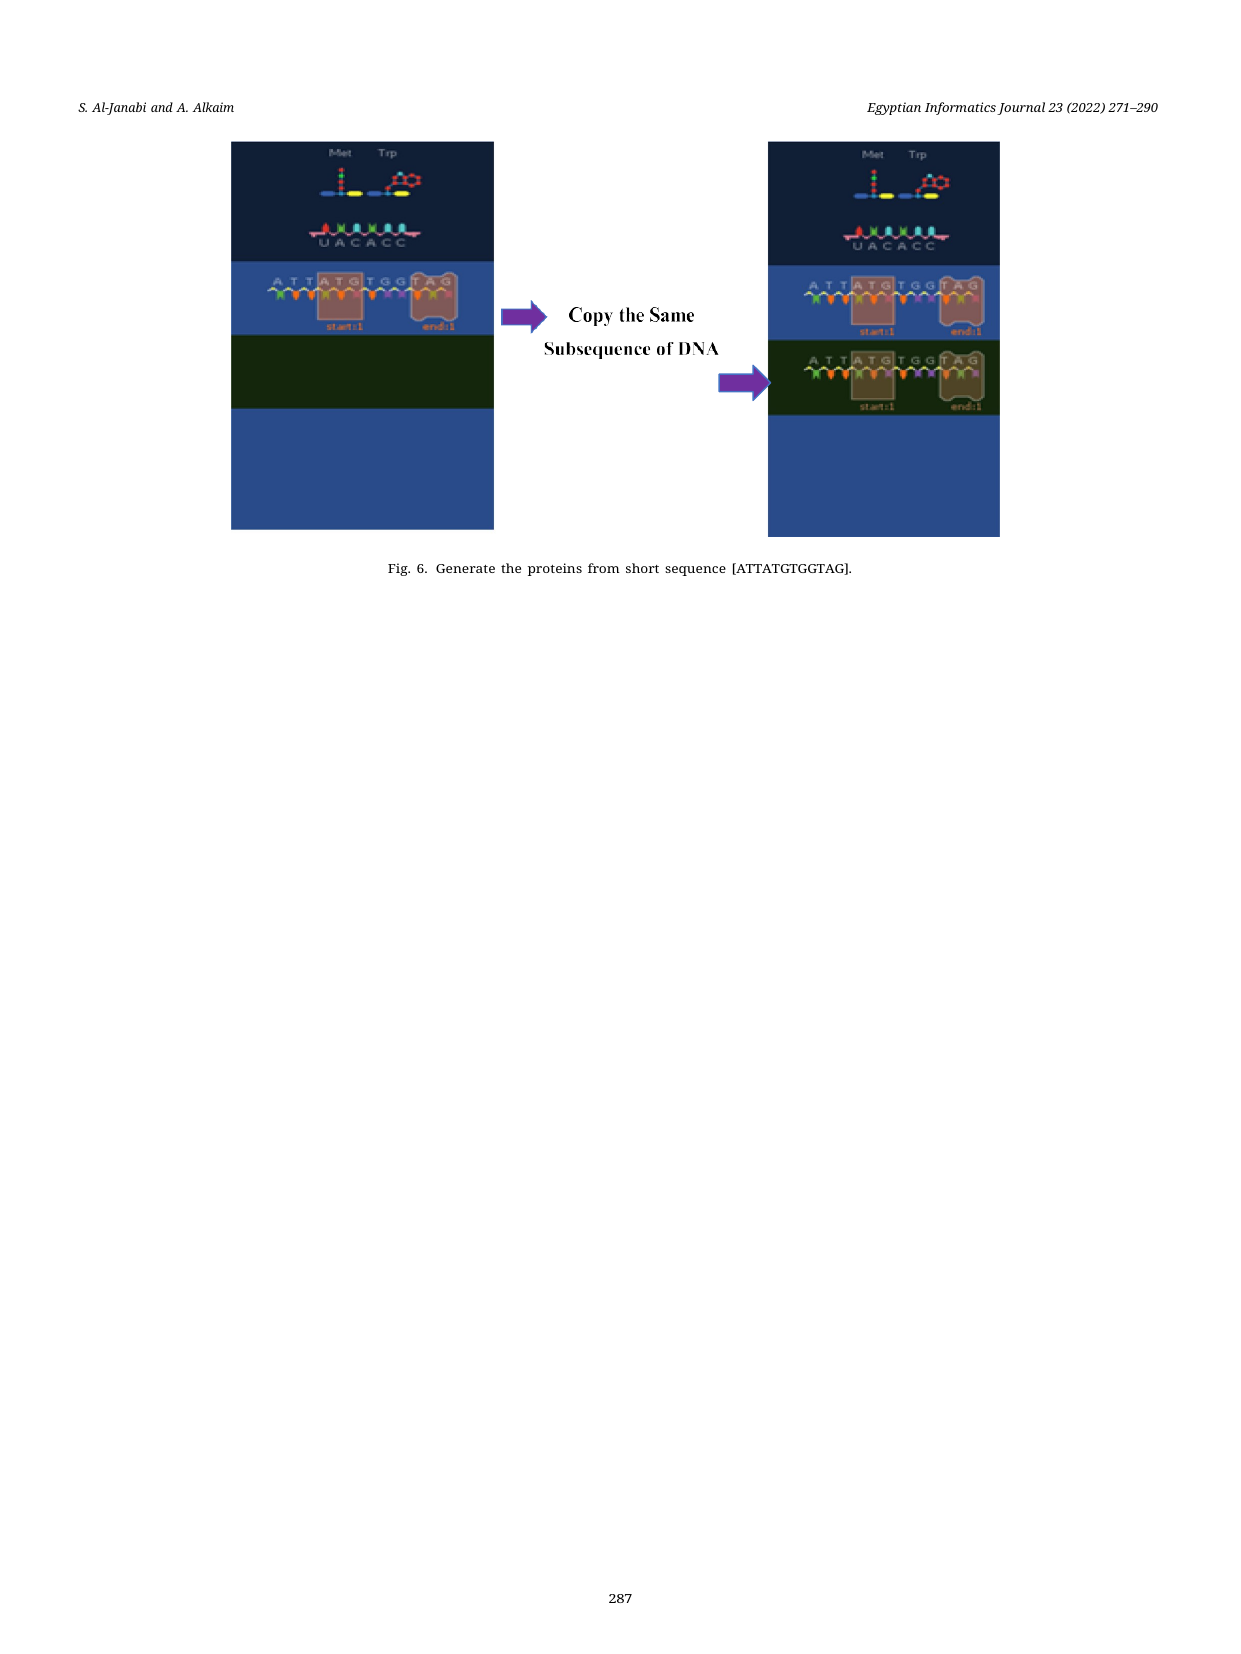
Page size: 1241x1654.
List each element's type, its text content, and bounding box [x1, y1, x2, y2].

text Fig. 6. Generate the proteins from short sequence [ATTATGTGGTAG]. [279, 560, 961, 577]
picture [231, 141, 1000, 537]
